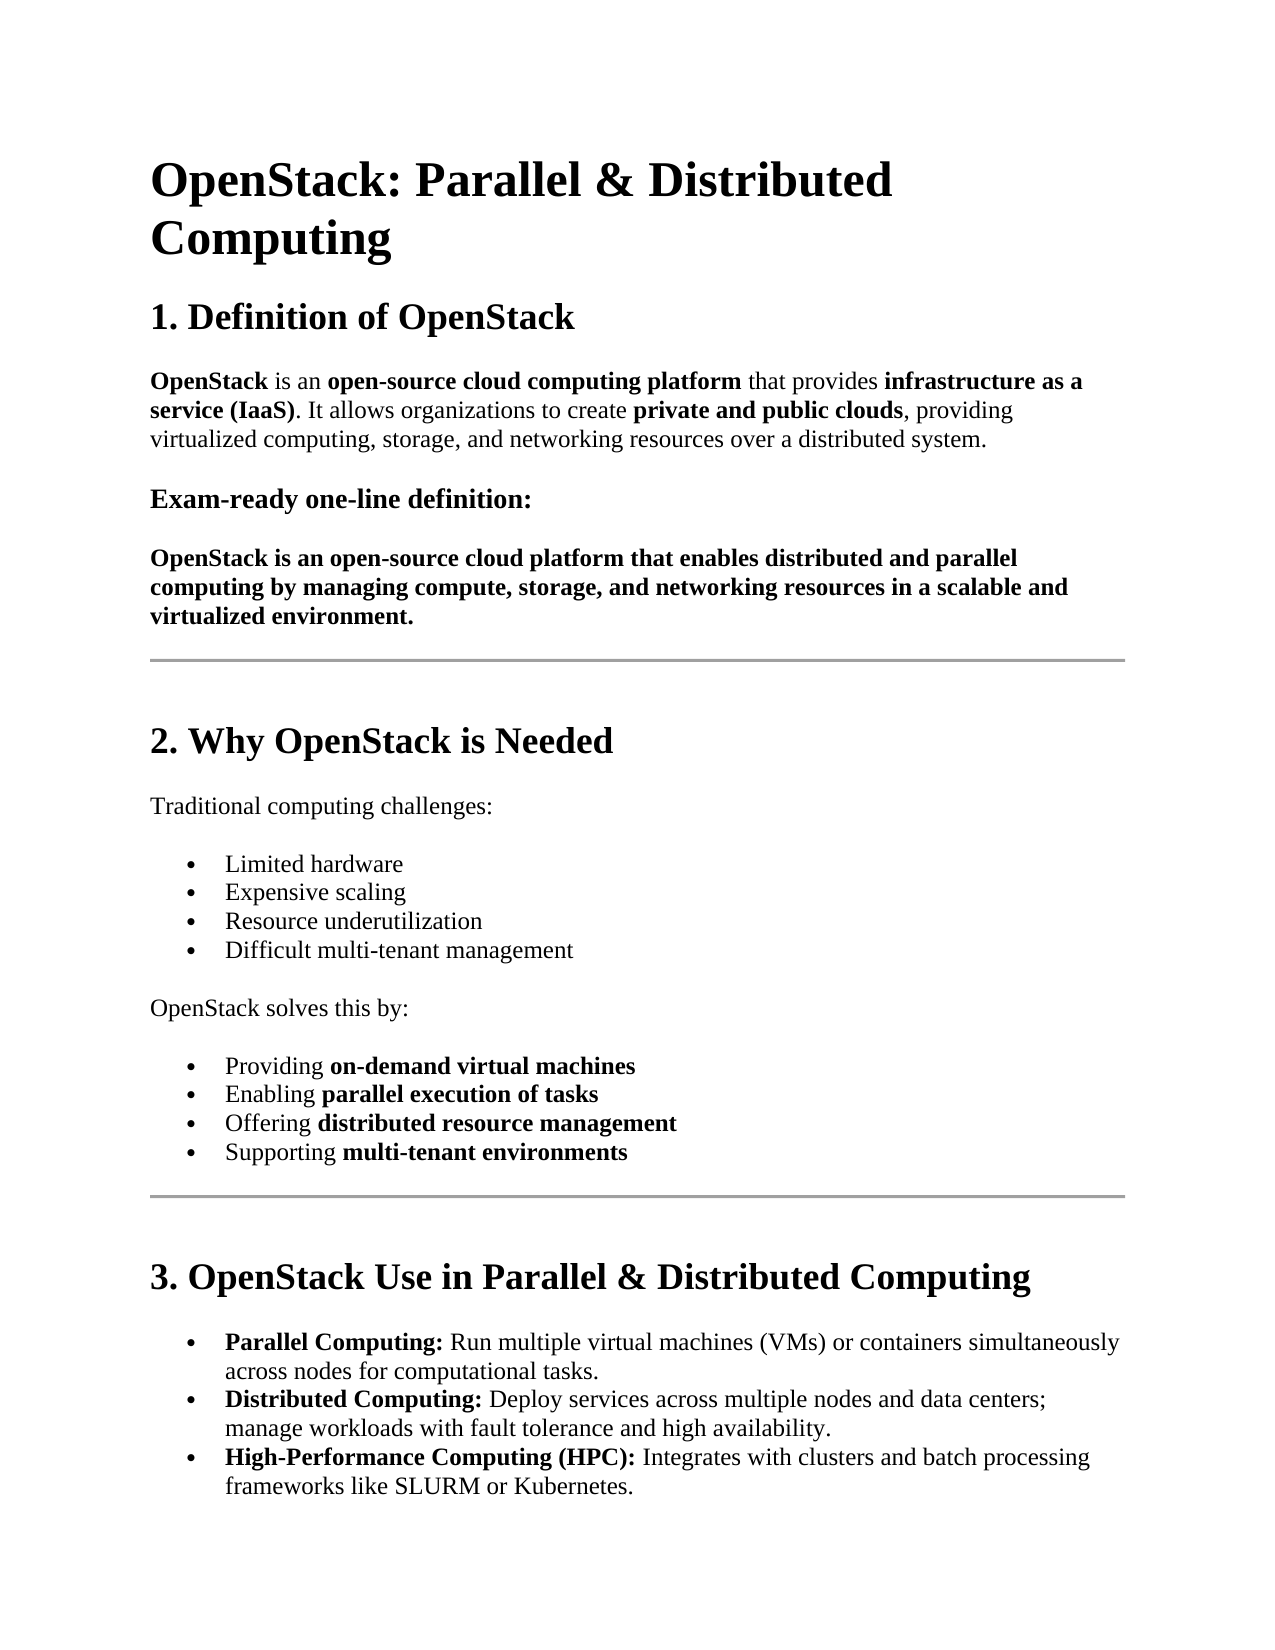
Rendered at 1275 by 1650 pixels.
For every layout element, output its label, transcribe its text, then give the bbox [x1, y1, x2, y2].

list Distributed Computing: Deploy services across multiple nodes and data centers; manage workloads with fault tolerance and high availability. [187, 1384, 1125, 1442]
text OpenStack is an open-source cloud platform that enables distributed and parallel computing by managing compute, storage, and networking resources in a scalable and virtualized environment. [150, 543, 1125, 630]
text Exam-ready one-line definition: [150, 482, 1125, 514]
text 1. Definition of OpenStack [150, 294, 1125, 337]
text OpenStack solves this by: [150, 993, 1125, 1022]
text 2. Why OpenStack is Needed [150, 718, 1125, 762]
list Parallel Computing: Run multiple virtual machines (VMs) or containers simultaneously across nodes for computational tasks. [187, 1327, 1125, 1384]
list Offering distributed resource management [187, 1108, 1125, 1137]
list Providing on-demand virtual machines [187, 1051, 1125, 1079]
text OpenStack: Parallel & Distributed Computing [150, 150, 1125, 265]
list Expensive scaling [187, 877, 1125, 906]
list Enabling parallel execution of tasks [187, 1079, 1125, 1108]
text 3. OpenStack Use in Parallel & Distributed Computing [150, 1255, 1125, 1298]
list Supporting multi-tenant environments [187, 1137, 1125, 1166]
text Traditional computing challenges: [150, 791, 1125, 819]
text OpenStack is an open-source cloud computing platform that provides infrastructure as a service (IaaS). It allows organizations to create private and public clouds, providing virtualized computing, storage, and networking resources over a distributed system. [150, 366, 1125, 453]
list Difficult multi-tenant management [187, 935, 1125, 964]
list Resource underutilization [187, 906, 1125, 935]
list Limited hardware [187, 849, 1125, 877]
list High-Performance Computing (HPC): Integrates with clusters and batch processing frameworks like SLURM or Kubernetes. [187, 1442, 1125, 1499]
